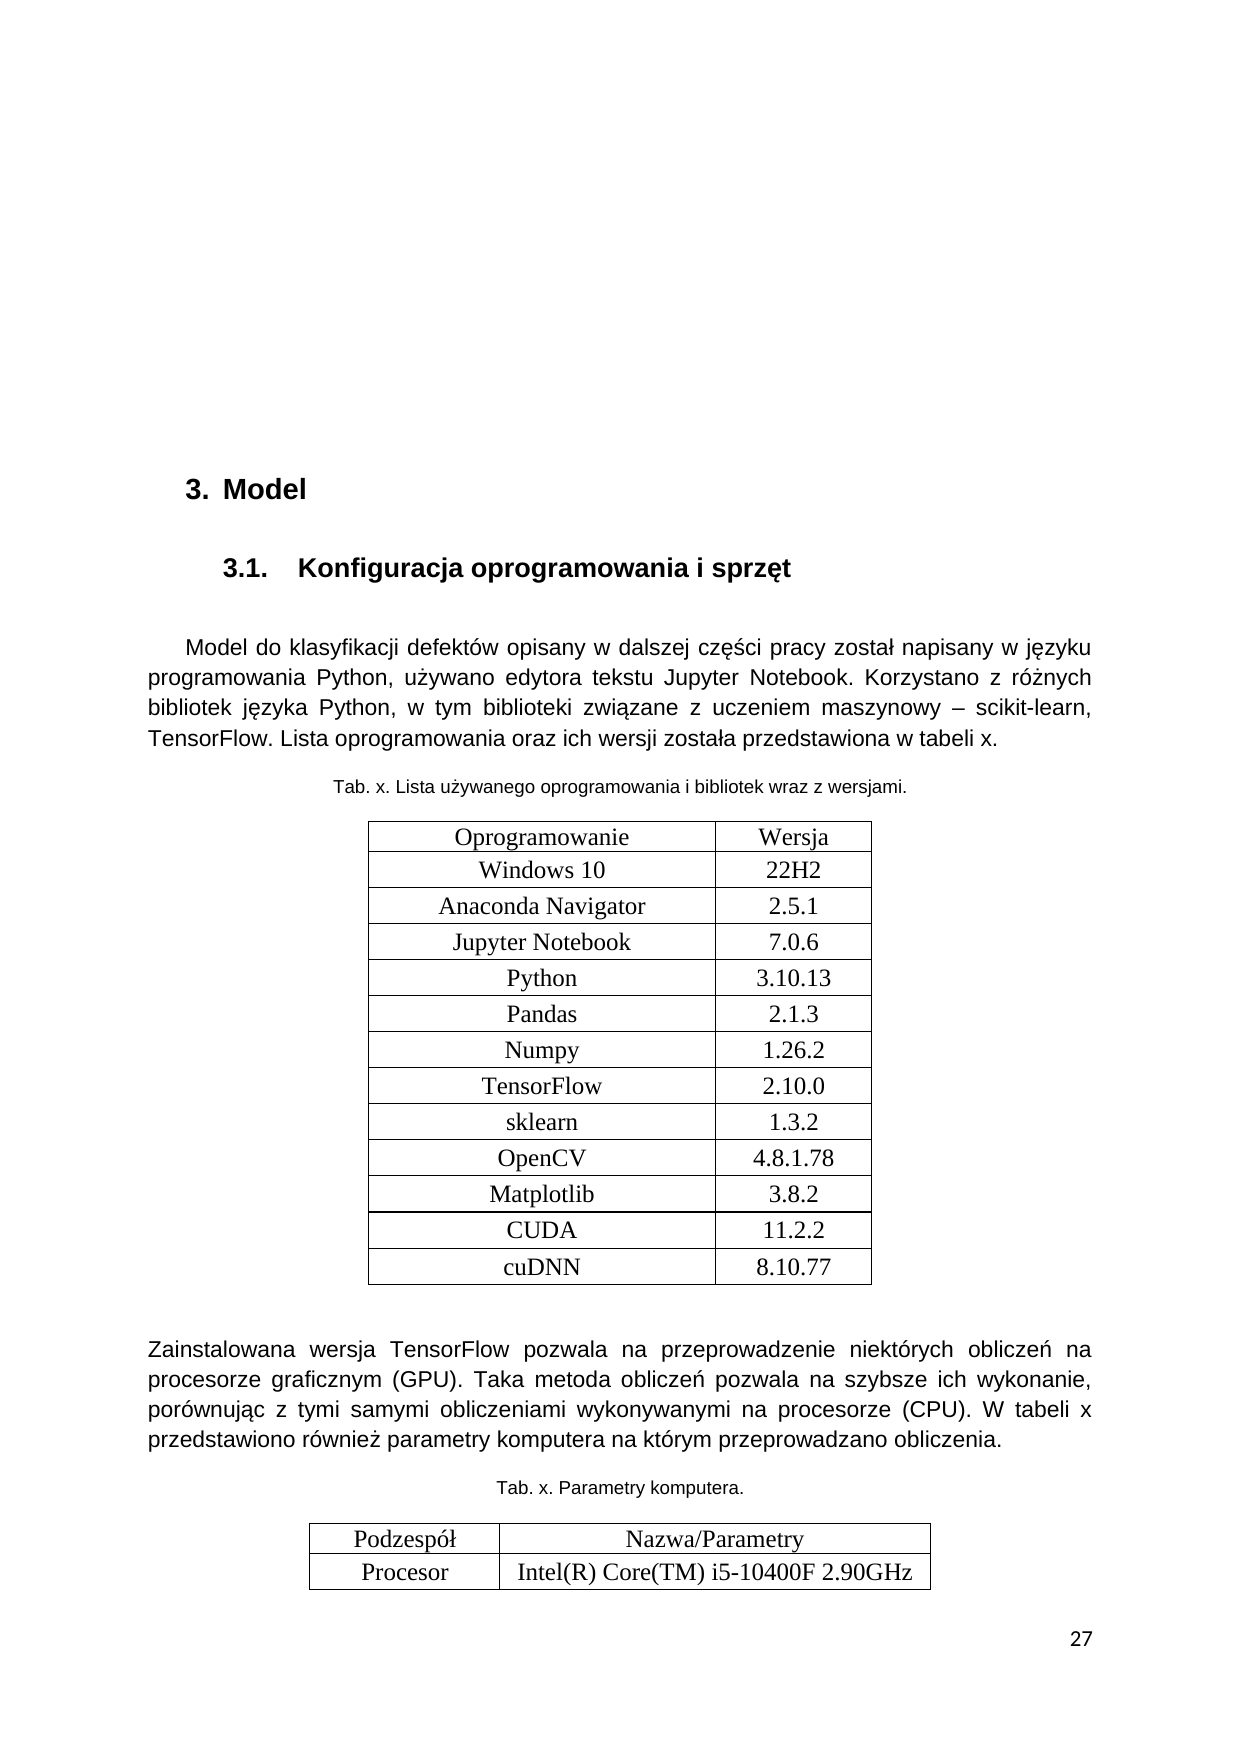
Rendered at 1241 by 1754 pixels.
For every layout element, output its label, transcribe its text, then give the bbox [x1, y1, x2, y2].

table_cell 2.10.0 [716, 1068, 871, 1103]
table_cell 22H2 [716, 852, 871, 887]
table_cell sklearn [369, 1104, 715, 1139]
list Model [185, 472, 1093, 506]
table_cell 1.3.2 [716, 1104, 871, 1139]
table_cell 3.8.2 [716, 1176, 871, 1211]
table_header Wersja [716, 822, 871, 851]
table_cell Jupyter Notebook [369, 924, 715, 959]
text Tab. x. Parametry komputera. [148, 1477, 1093, 1499]
table_cell Intel(R) Core(TM) i5-10400F 2.90GHz [500, 1554, 930, 1589]
table_cell 1.26.2 [716, 1032, 871, 1067]
table_cell 4.8.1.78 [716, 1140, 871, 1175]
table_cell Anaconda Navigator [369, 888, 715, 923]
table_cell 11.2.2 [716, 1213, 871, 1247]
table_cell 7.0.6 [716, 924, 871, 959]
table_cell 2.1.3 [716, 996, 871, 1031]
table_cell 8.10.77 [716, 1249, 871, 1283]
text Tab. x. Lista używanego oprogramowania i bibliotek wraz z wersjami. [148, 776, 1093, 797]
table_cell TensorFlow [369, 1068, 715, 1103]
table_cell Pandas [369, 996, 715, 1031]
table_cell OpenCV [369, 1140, 715, 1175]
text Model do klasyfikacji defektów opisany w dalszej części pracy został napisany w języku programowania Python, używano edytora tekstu Jupyter Notebook. Korzystano z różnych bibliotek języka Python, w tym biblioteki związane z uczeniem maszynowy – scikit-learn, TensorFlow. Lista oprogramowania oraz ich wersji została przedstawiona w tabeli x. [148, 634, 1093, 751]
table_header Oprogramowanie [369, 822, 715, 851]
table_cell Matplotlib [369, 1176, 715, 1211]
list Konfiguracja oprogramowania i sprzęt [223, 552, 1093, 583]
table_header Podzespół [310, 1524, 499, 1553]
text Zainstalowana wersja TensorFlow pozwala na przeprowadzenie niektórych obliczeń na procesorze graficznym (GPU). Taka metoda obliczeń pozwala na szybsze ich wykonanie, porównując z tymi samymi obliczeniami wykonywanymi na procesorze (CPU). W tabeli x przedstawiono również parametry komputera na którym przeprowadzano obliczenia. [148, 1336, 1093, 1452]
table_cell 2.5.1 [716, 888, 871, 923]
table_cell Procesor [310, 1554, 499, 1589]
table_cell cuDNN [369, 1249, 715, 1283]
table_cell CUDA [369, 1213, 715, 1247]
table_header Nazwa/Parametry [500, 1524, 930, 1553]
table_cell Numpy [369, 1032, 715, 1067]
table_cell Python [369, 960, 715, 995]
table_cell 3.10.13 [716, 960, 871, 995]
table_cell Windows 10 [369, 852, 715, 887]
